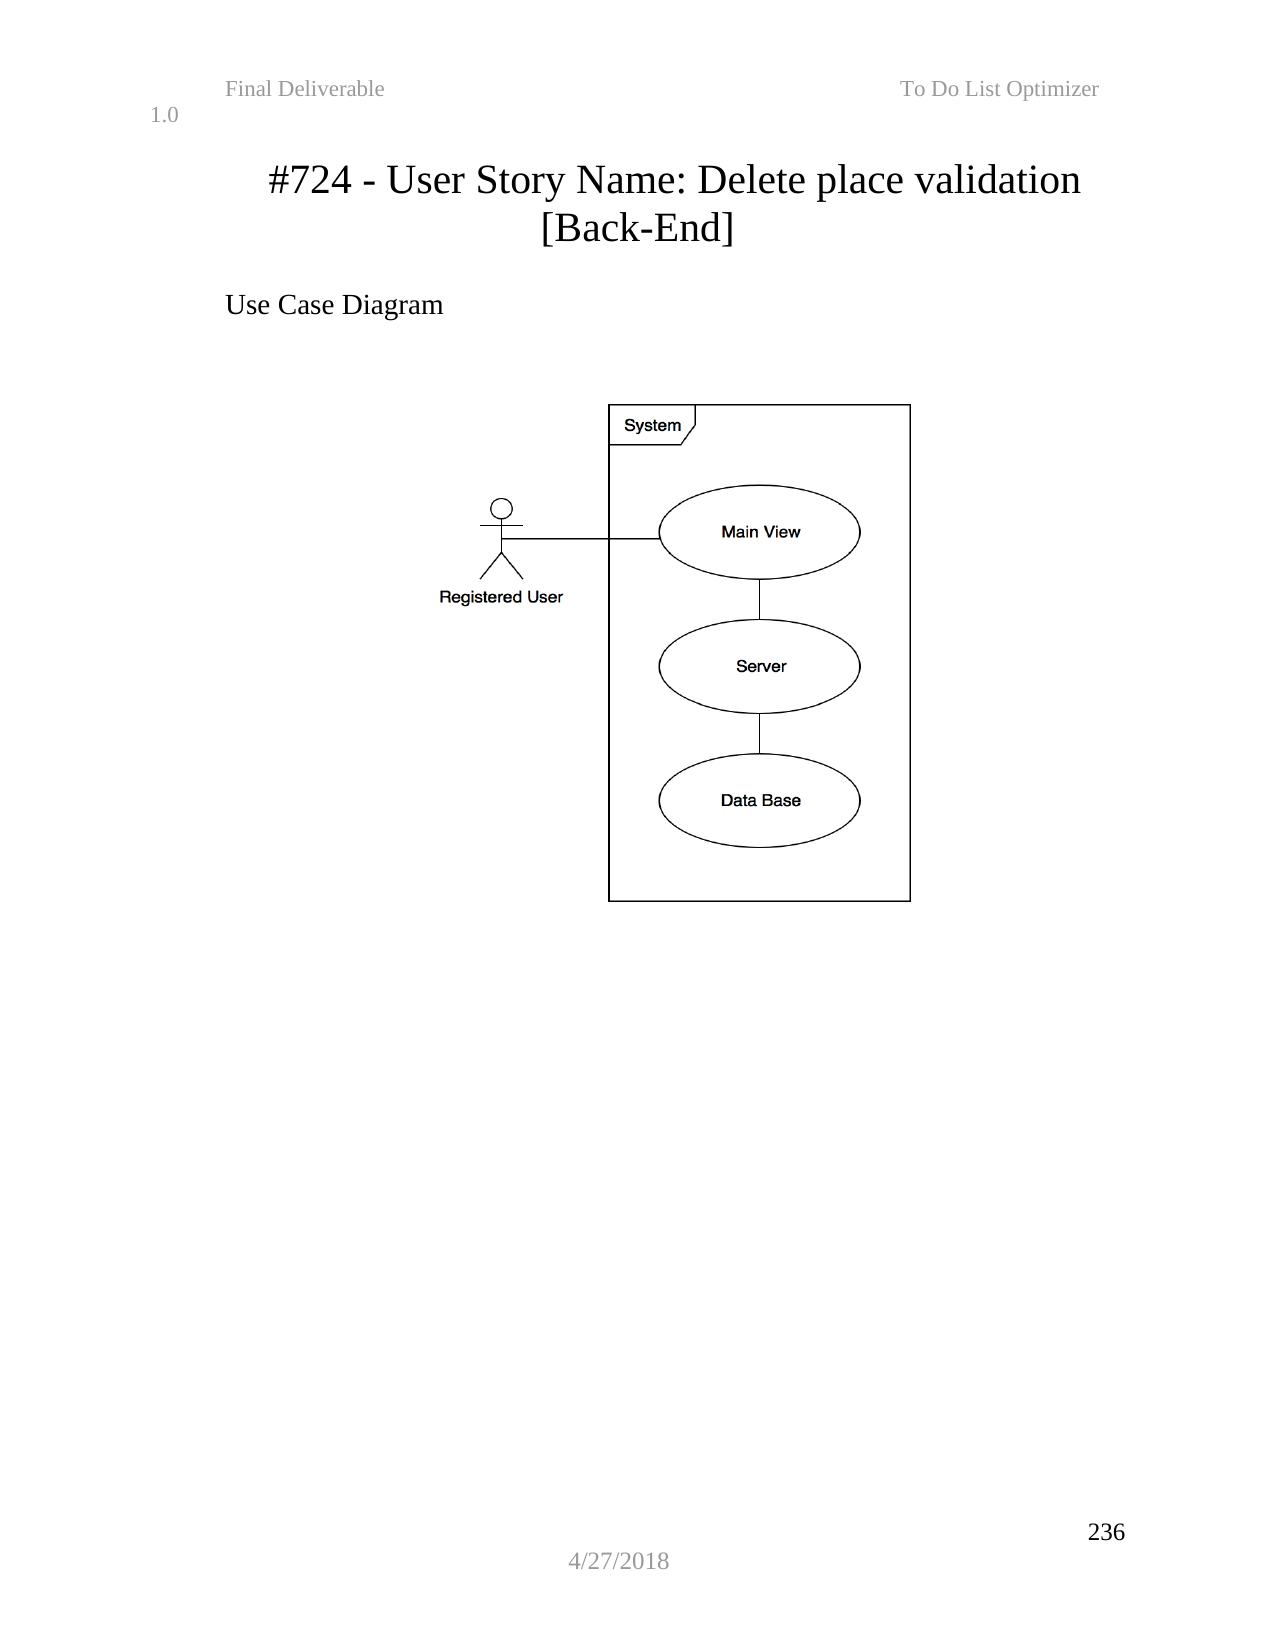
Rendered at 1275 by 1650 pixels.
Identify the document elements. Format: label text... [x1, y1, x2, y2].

picture [438, 403, 912, 903]
title Use Case Diagram [150, 287, 1125, 321]
subtitle #724 - User Story Name: Delete place validation [Back-End] [150, 154, 1125, 250]
